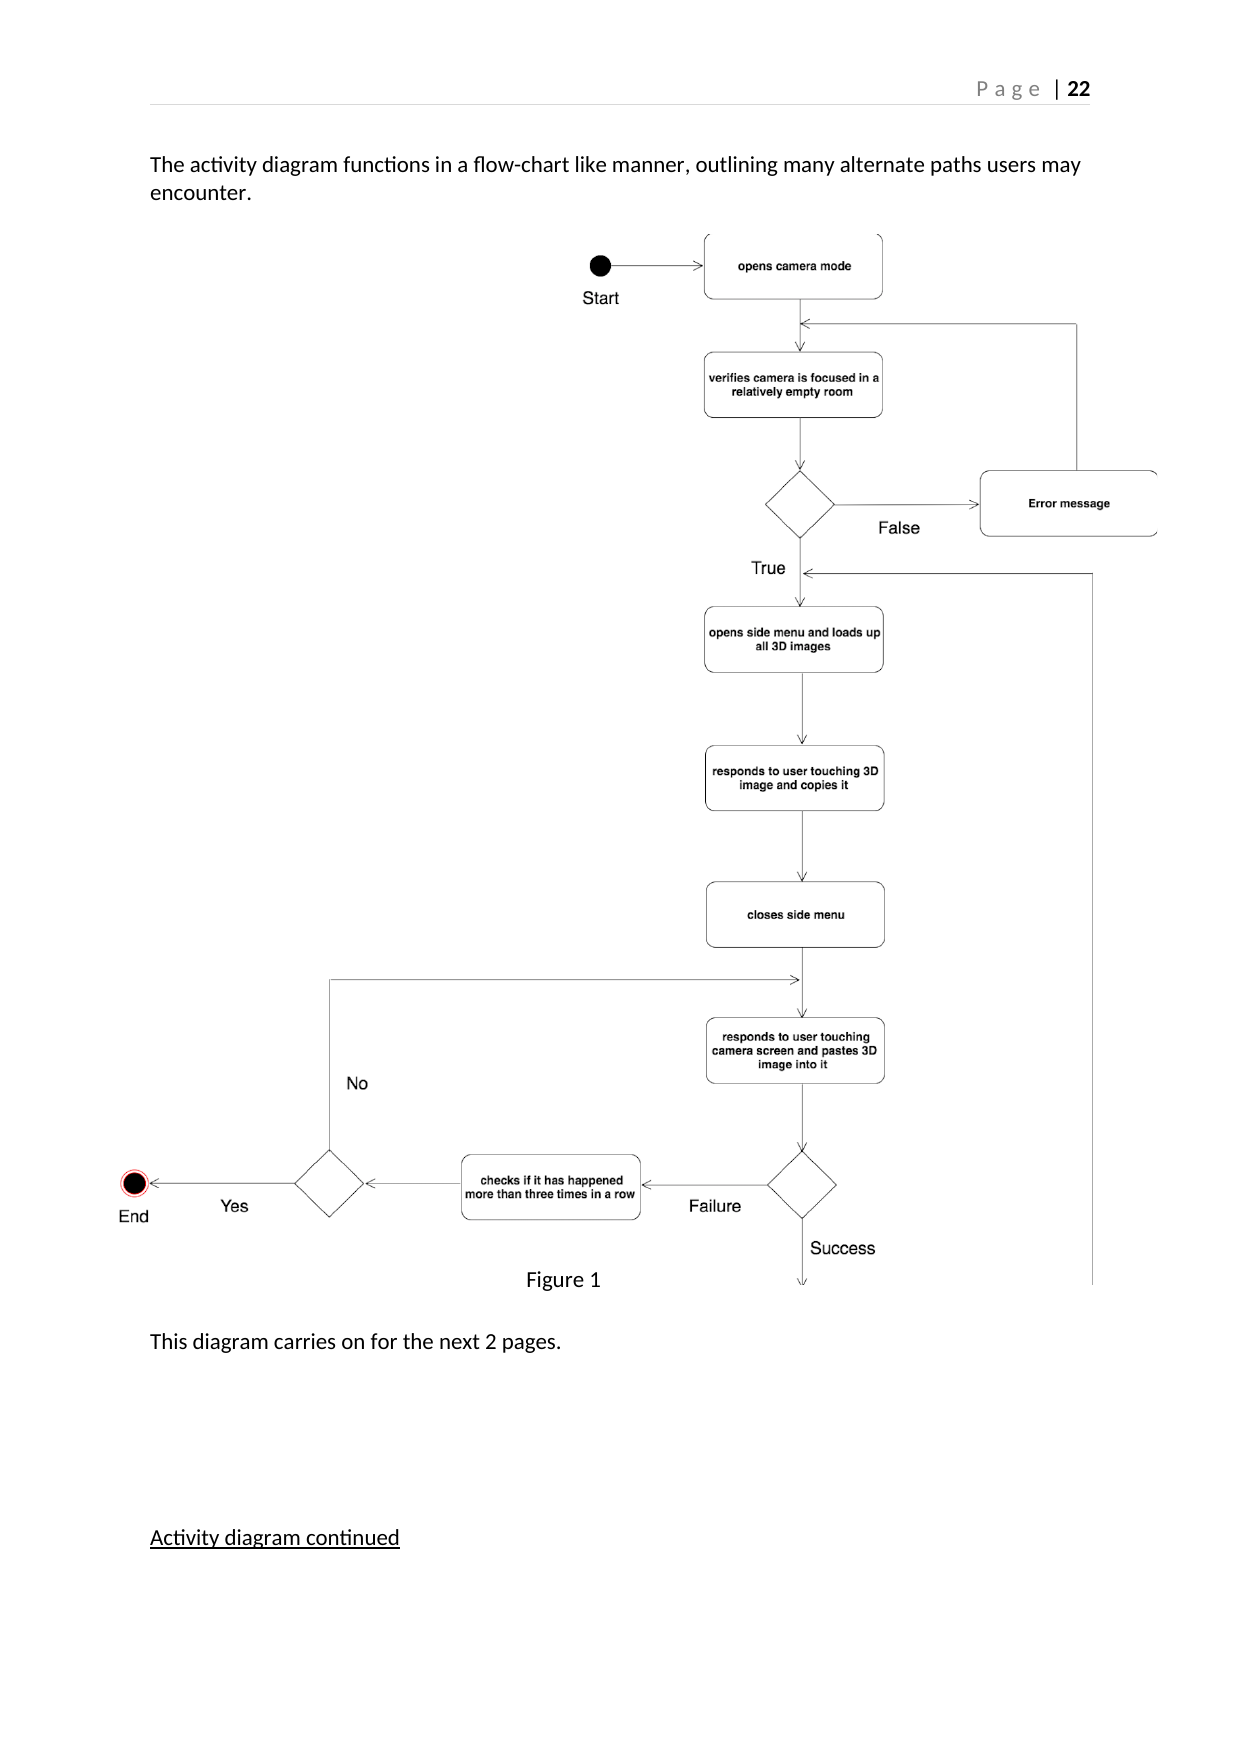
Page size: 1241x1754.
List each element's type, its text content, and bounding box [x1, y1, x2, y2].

text This diagram carries on for the next 2 pages. [150, 1327, 1090, 1355]
text The activity diagram functions in a flow-chart like manner, outlining many alternate paths users may encounter. [150, 150, 1090, 206]
picture [108, 234, 1158, 1285]
text Activity diagram continued [150, 1523, 1090, 1551]
